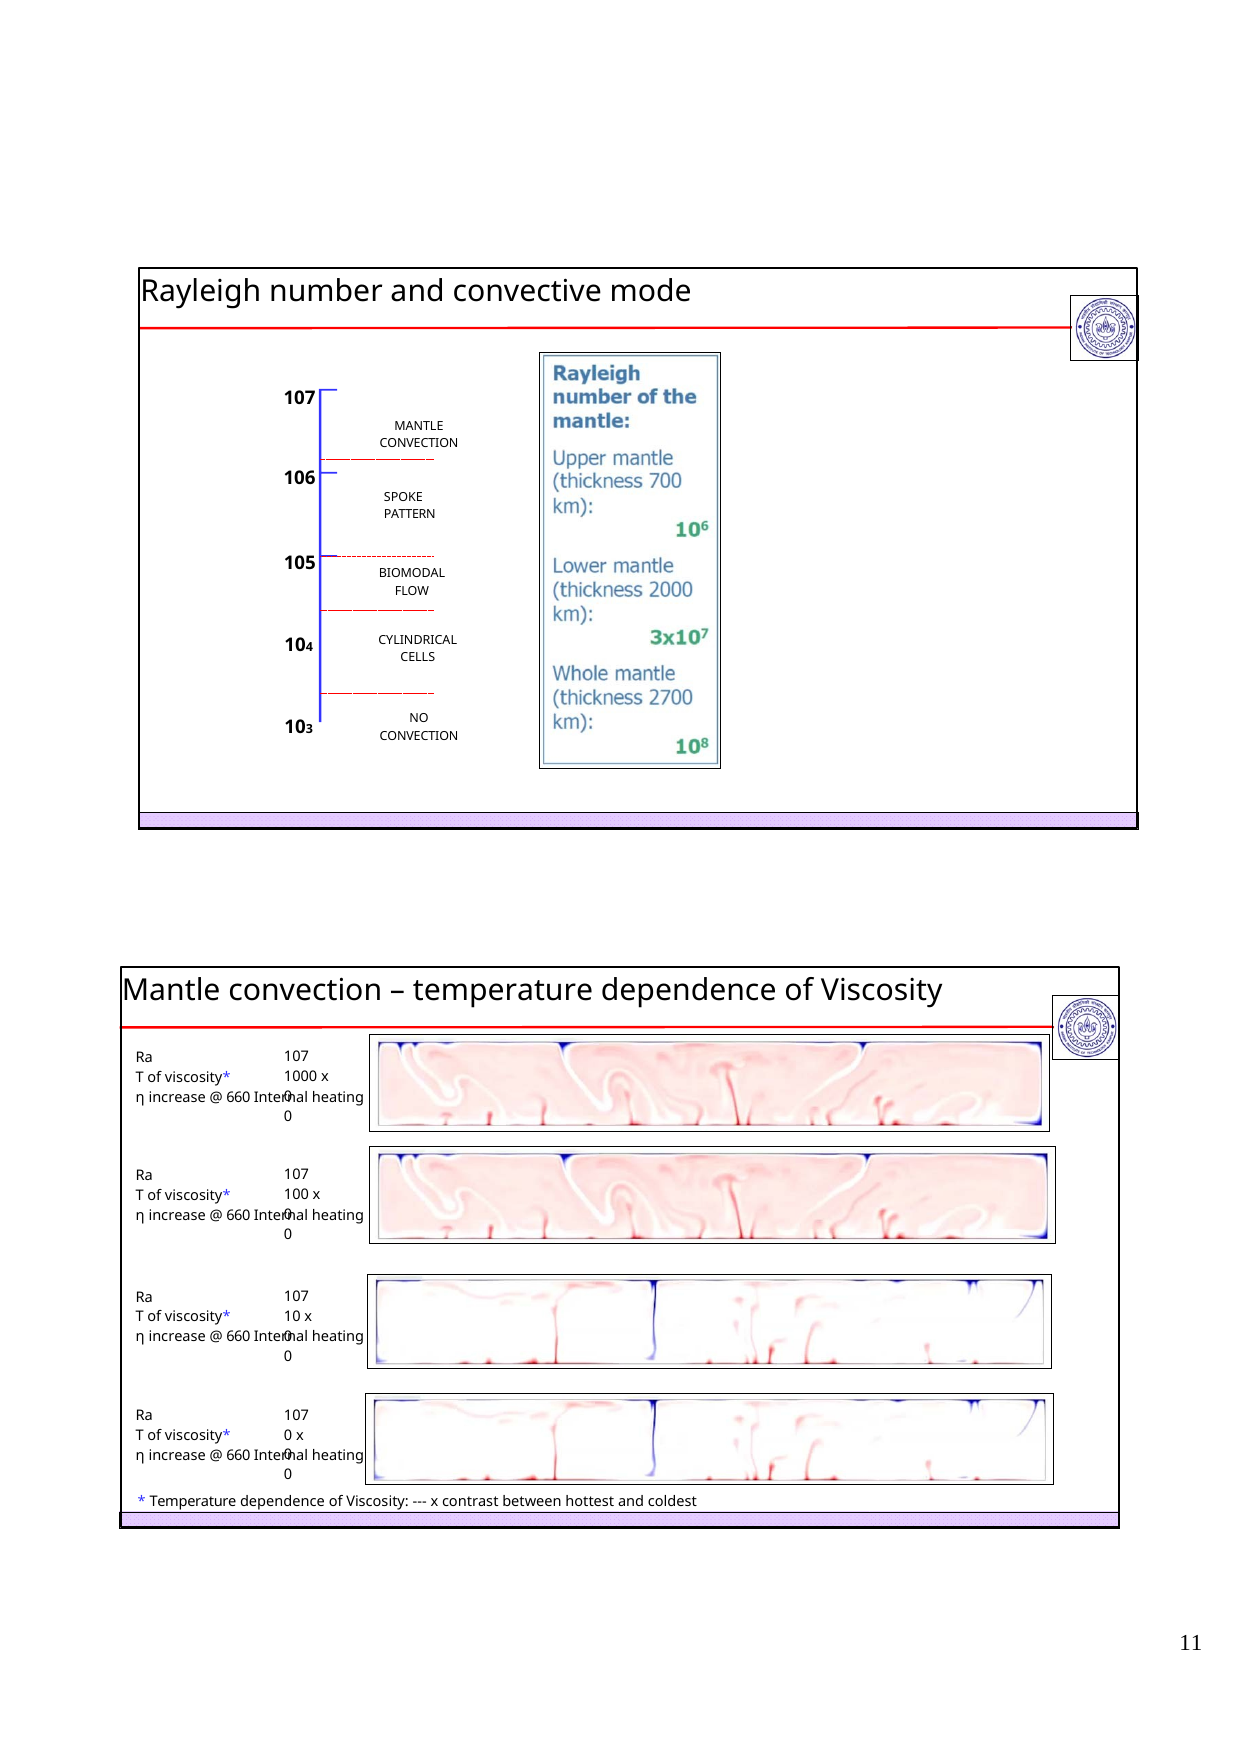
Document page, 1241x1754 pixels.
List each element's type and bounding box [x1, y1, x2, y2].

picture [122, 1513, 1118, 1526]
picture [540, 353, 720, 768]
picture [1053, 996, 1118, 1059]
picture [366, 1394, 1053, 1484]
picture [140, 813, 1136, 827]
picture [370, 1147, 1055, 1243]
picture [370, 1035, 1049, 1131]
picture [368, 1275, 1051, 1368]
picture [1071, 296, 1136, 360]
